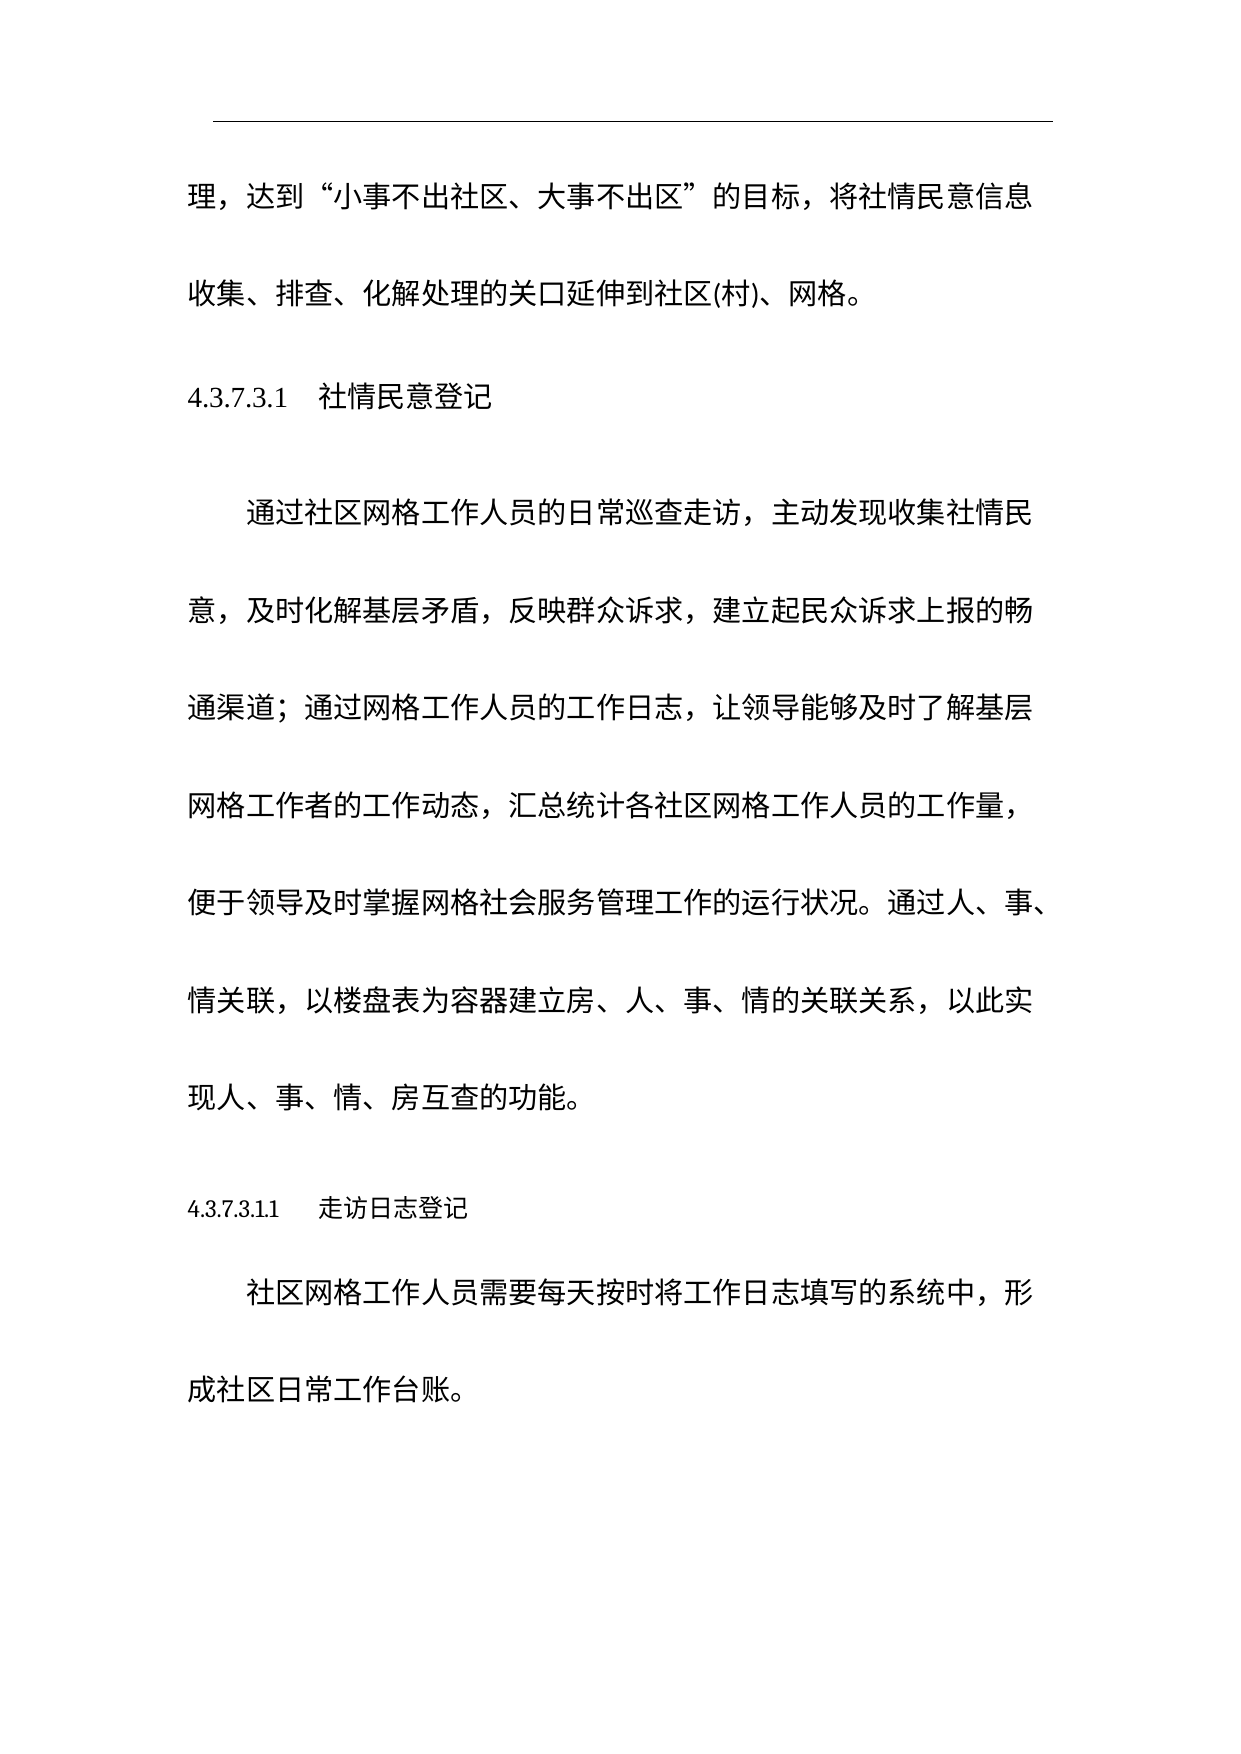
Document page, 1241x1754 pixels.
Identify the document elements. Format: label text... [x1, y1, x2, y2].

text 通过社区网格工作人员的日常巡查走访，主动发现收集社情民意，及时化解基层矛盾，反映群众诉求，建立起民众诉求上报的畅通渠道；通过网格工作人员的工作日志，让领导能够及时了解基层网格工作者的工作动态，汇总统计各社区网格工作人员的工作量，便于领导及时掌握网格社会服务管理工作的运行状况。通过人、事、情关联，以楼盘表为容器建立房、人、事、情的关联关系，以此实现人、事、情、房互查的功能。 [187, 478, 1053, 1128]
subtitle 社情民意登记 [187, 362, 1053, 427]
subtitle 走访日志登记 [187, 1174, 1053, 1239]
text 社区网格工作人员需要每天按时将工作日志填写的系统中，形成社区日常工作台账。 [187, 1258, 1053, 1421]
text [187, 162, 1053, 324]
